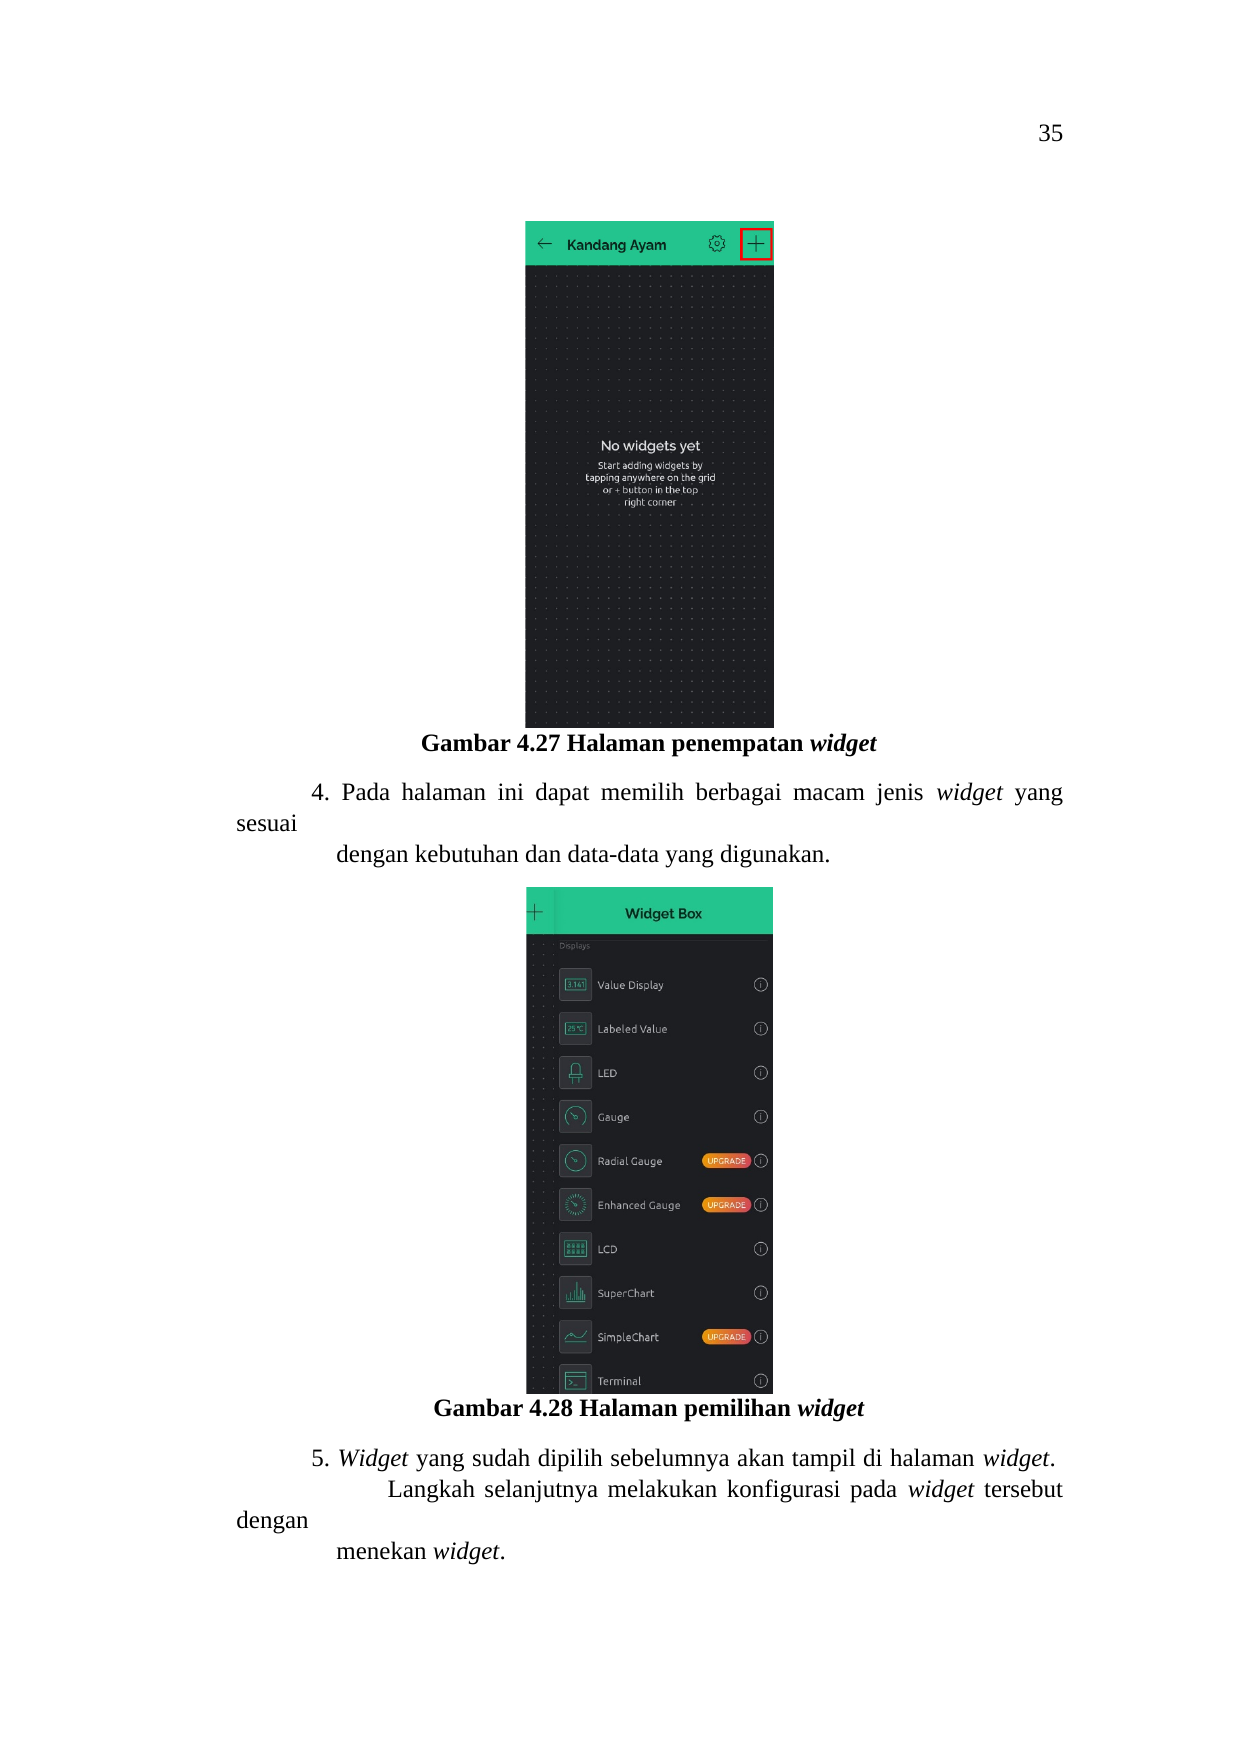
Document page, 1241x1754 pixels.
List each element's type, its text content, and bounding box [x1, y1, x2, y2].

picture [526, 887, 773, 1394]
text 5. Widget yang sudah dipilih sebelumnya akan tampil di halaman widget. Langkah selanjutnya melakukan konfigurasi pada widget tersebut dengan menekan widget. [236, 1443, 1063, 1565]
text 4. Pada halaman ini dapat memilih berbagai macam jenis widget yang sesuai dengan kebutuhan dan data-data yang digunakan. [236, 777, 1063, 868]
picture [525, 221, 774, 728]
